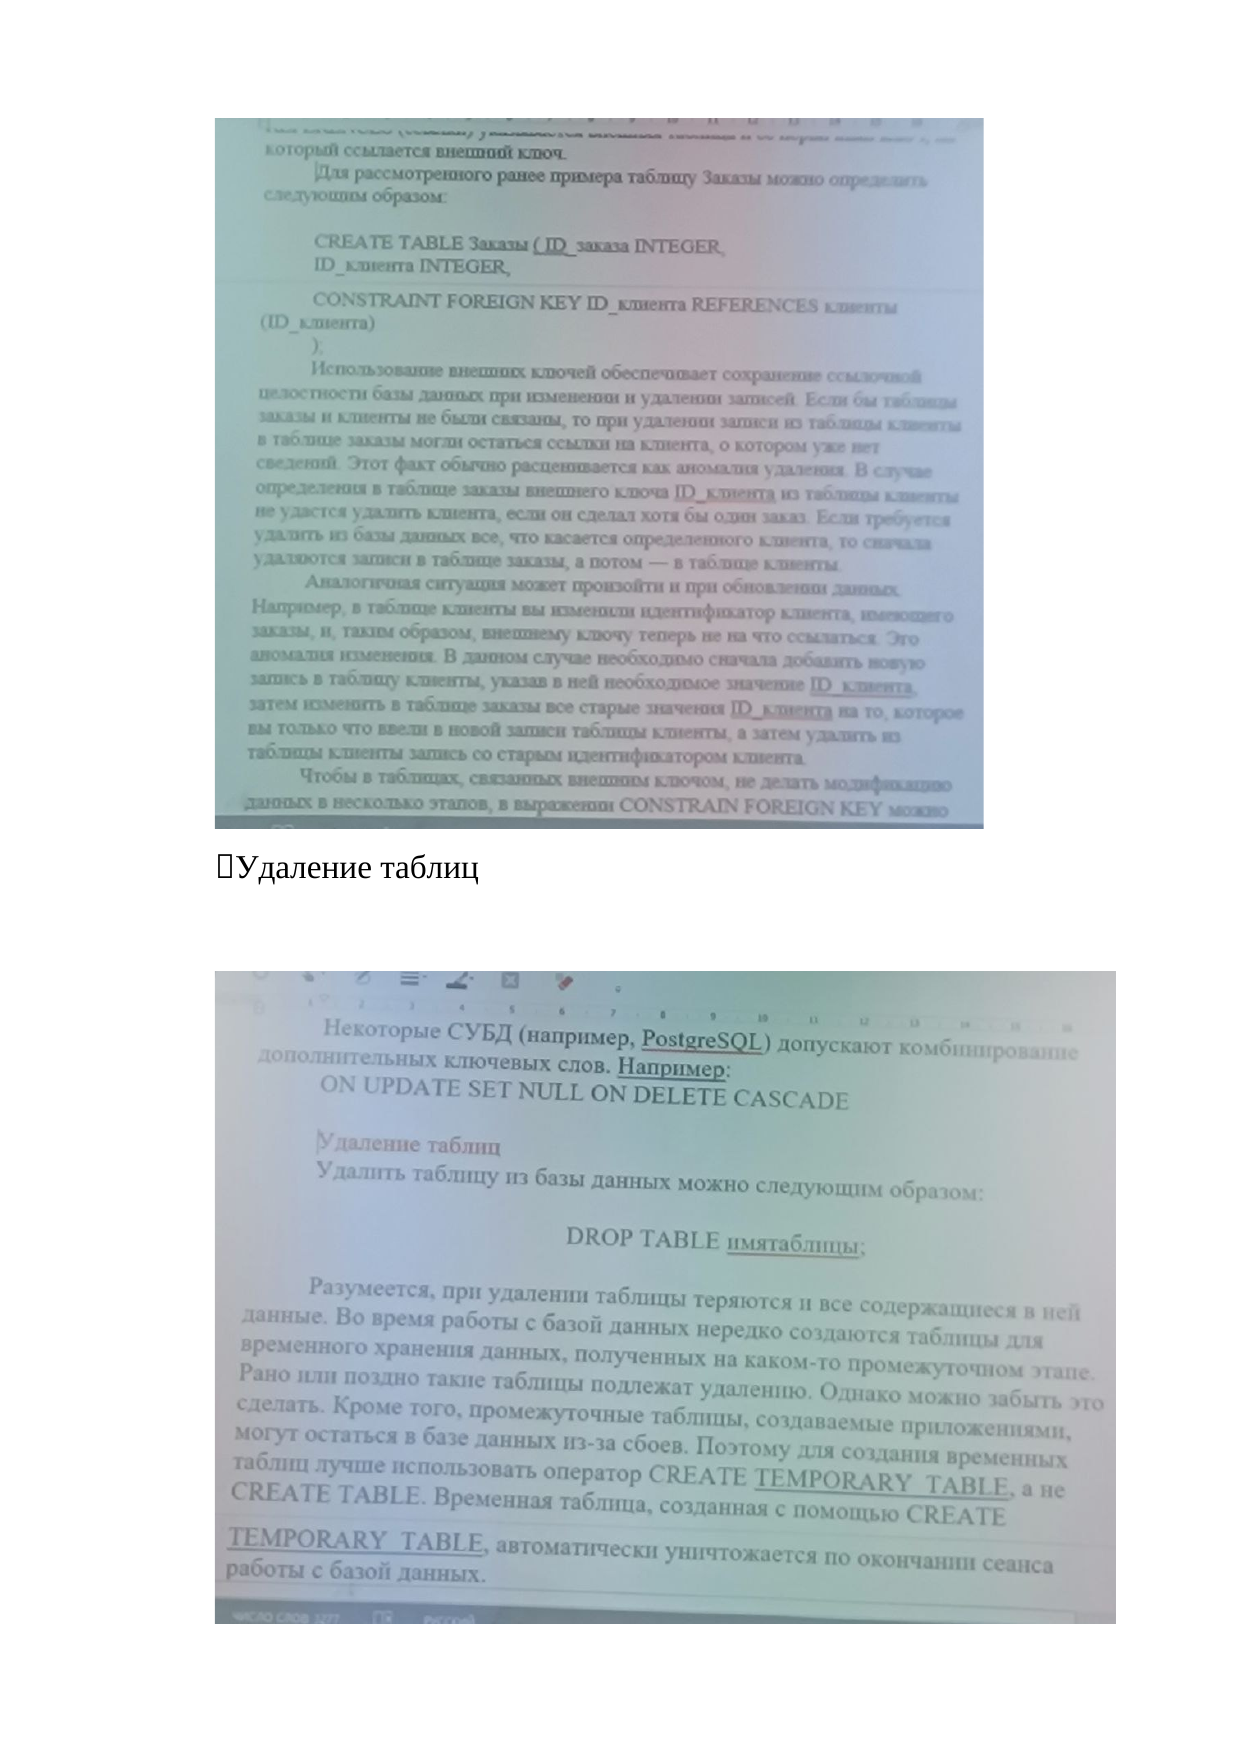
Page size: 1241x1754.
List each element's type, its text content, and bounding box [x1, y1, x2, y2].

picture [214, 971, 1116, 1624]
picture [214, 118, 984, 829]
text ✅Удаление таблиц [215, 843, 1152, 888]
